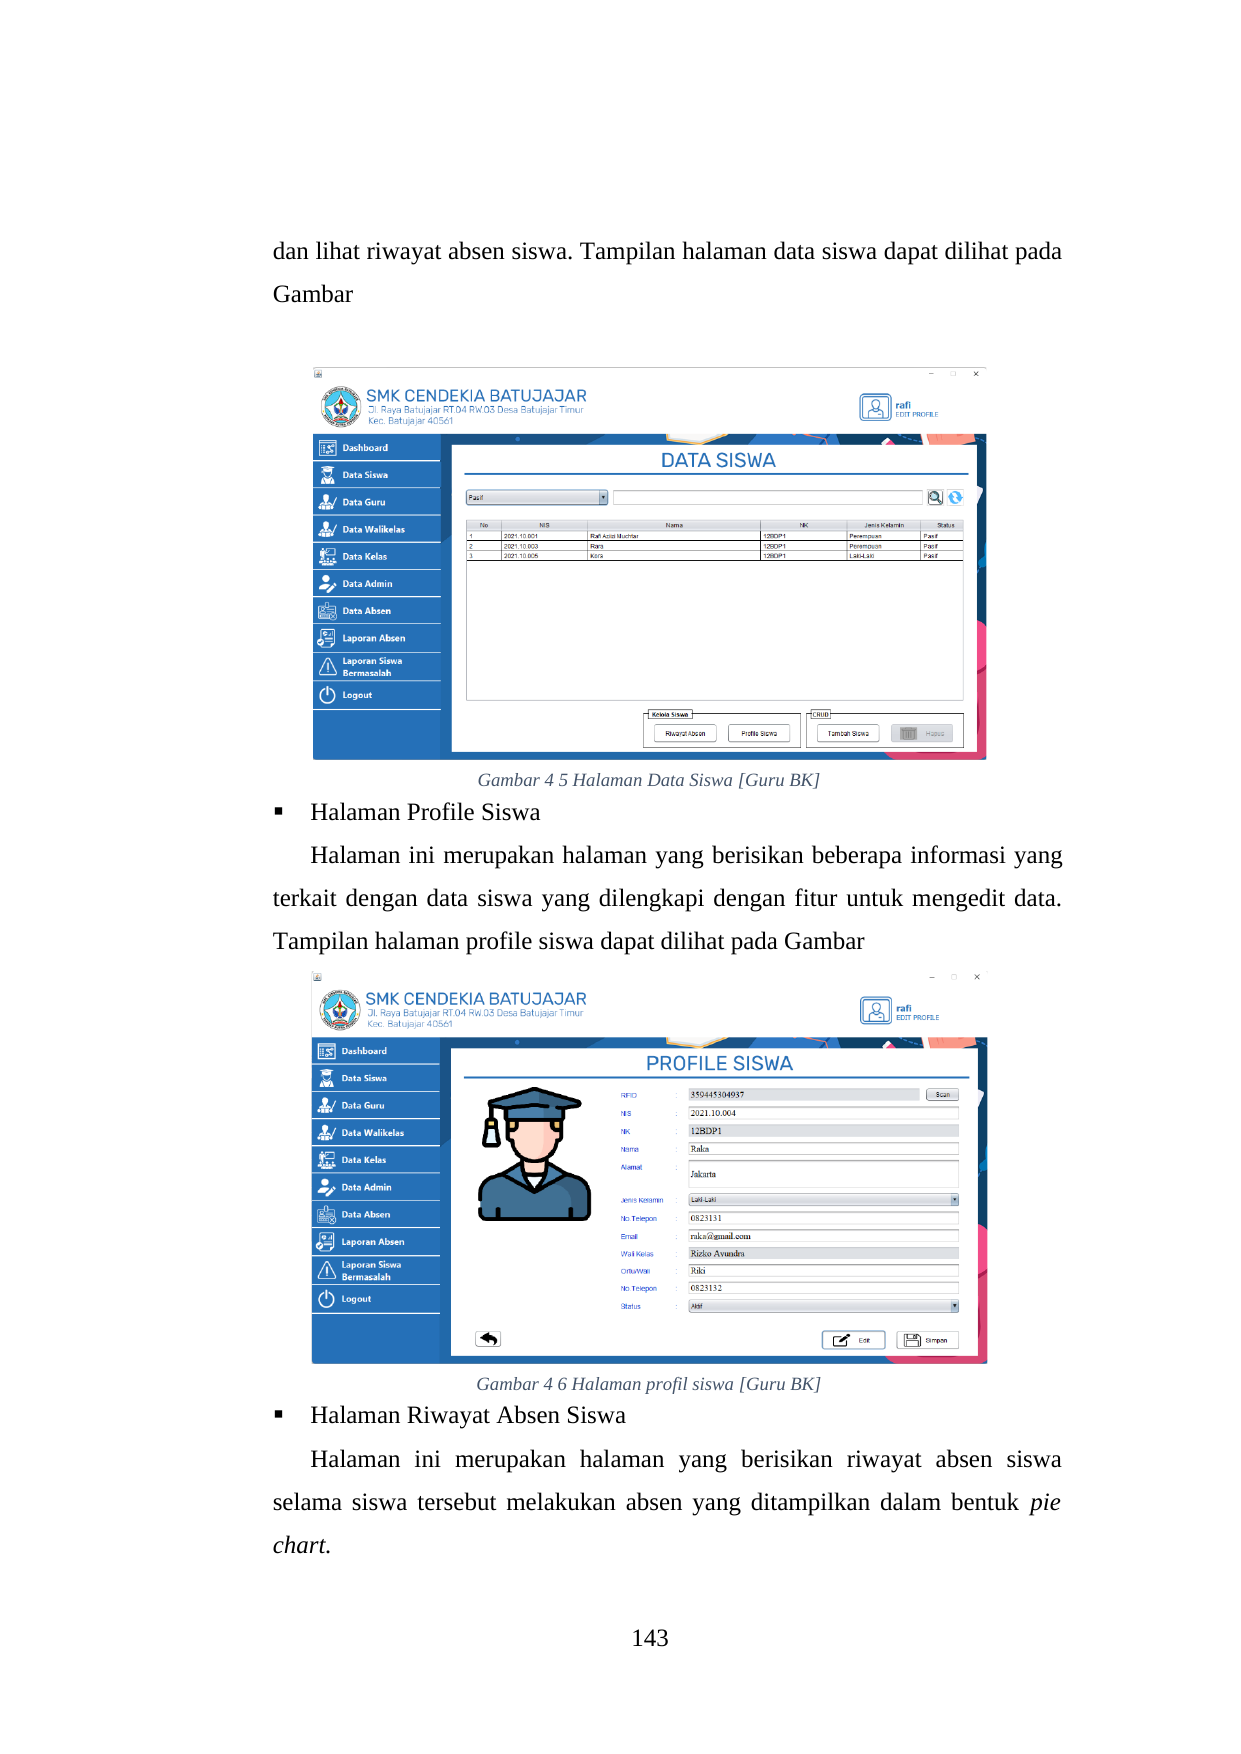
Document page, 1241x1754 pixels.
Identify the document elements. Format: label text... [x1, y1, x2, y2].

list Halaman Profile Siswa [273, 797, 1063, 826]
list Halaman Riwayat Absen Siswa [273, 1401, 1063, 1429]
text Halaman ini merupakan halaman yang berisikan riwayat absen siswa selama siswa tersebut melakukan absen yang ditampilkan dalam bentuk pie chart. [273, 1444, 1063, 1559]
text Halaman ini merupakan halaman yang berisikan beberapa informasi yang terkait dengan data siswa yang dilengkapi dengan fitur untuk mengedit data. Tampilan halaman profile siswa dapat dilihat pada Gambar [273, 840, 1063, 955]
picture [311, 971, 988, 1364]
picture [313, 367, 987, 760]
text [273, 236, 1063, 308]
